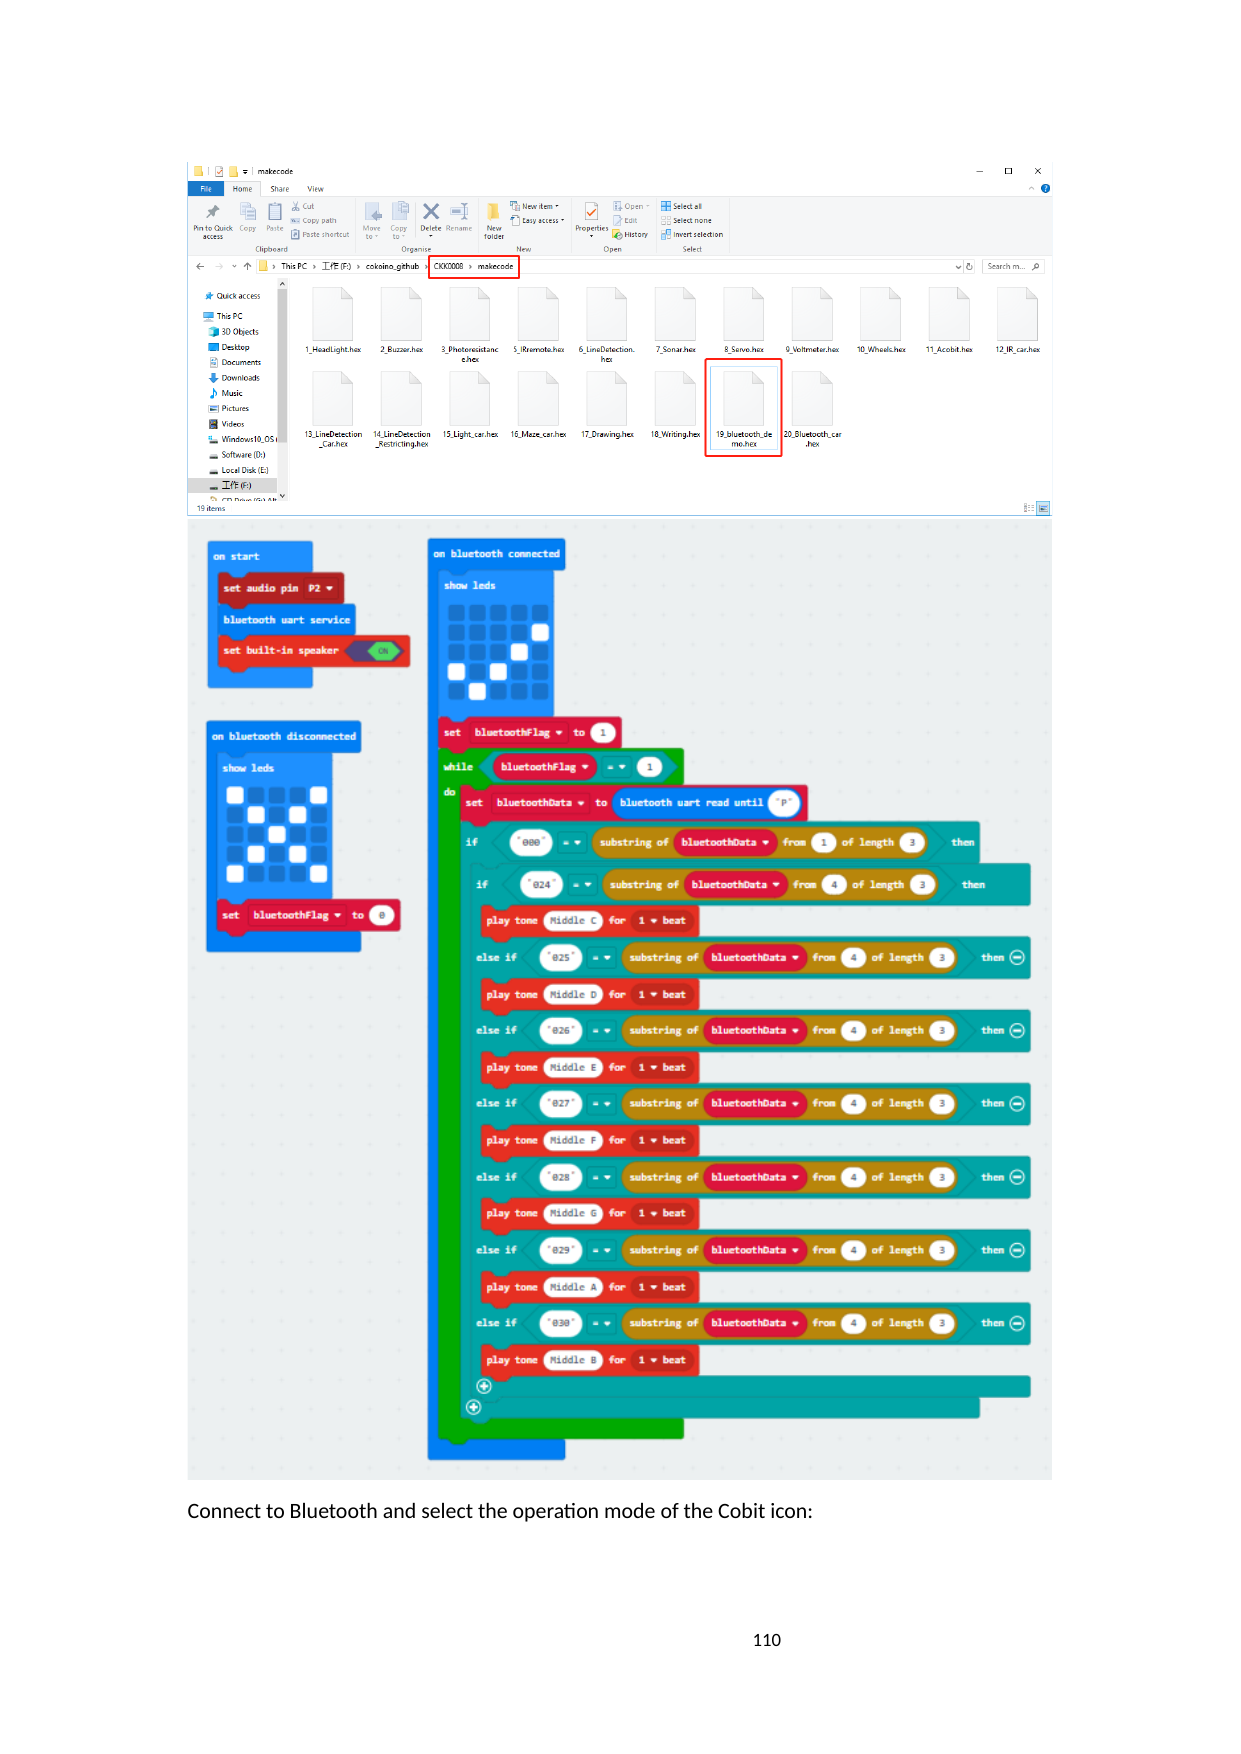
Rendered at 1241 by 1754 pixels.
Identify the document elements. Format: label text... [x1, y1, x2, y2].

text Connect to Bluetooth and select the operation mode of the Cobit icon: [187, 1494, 1053, 1527]
picture [187, 519, 1052, 1480]
picture [187, 162, 1053, 516]
